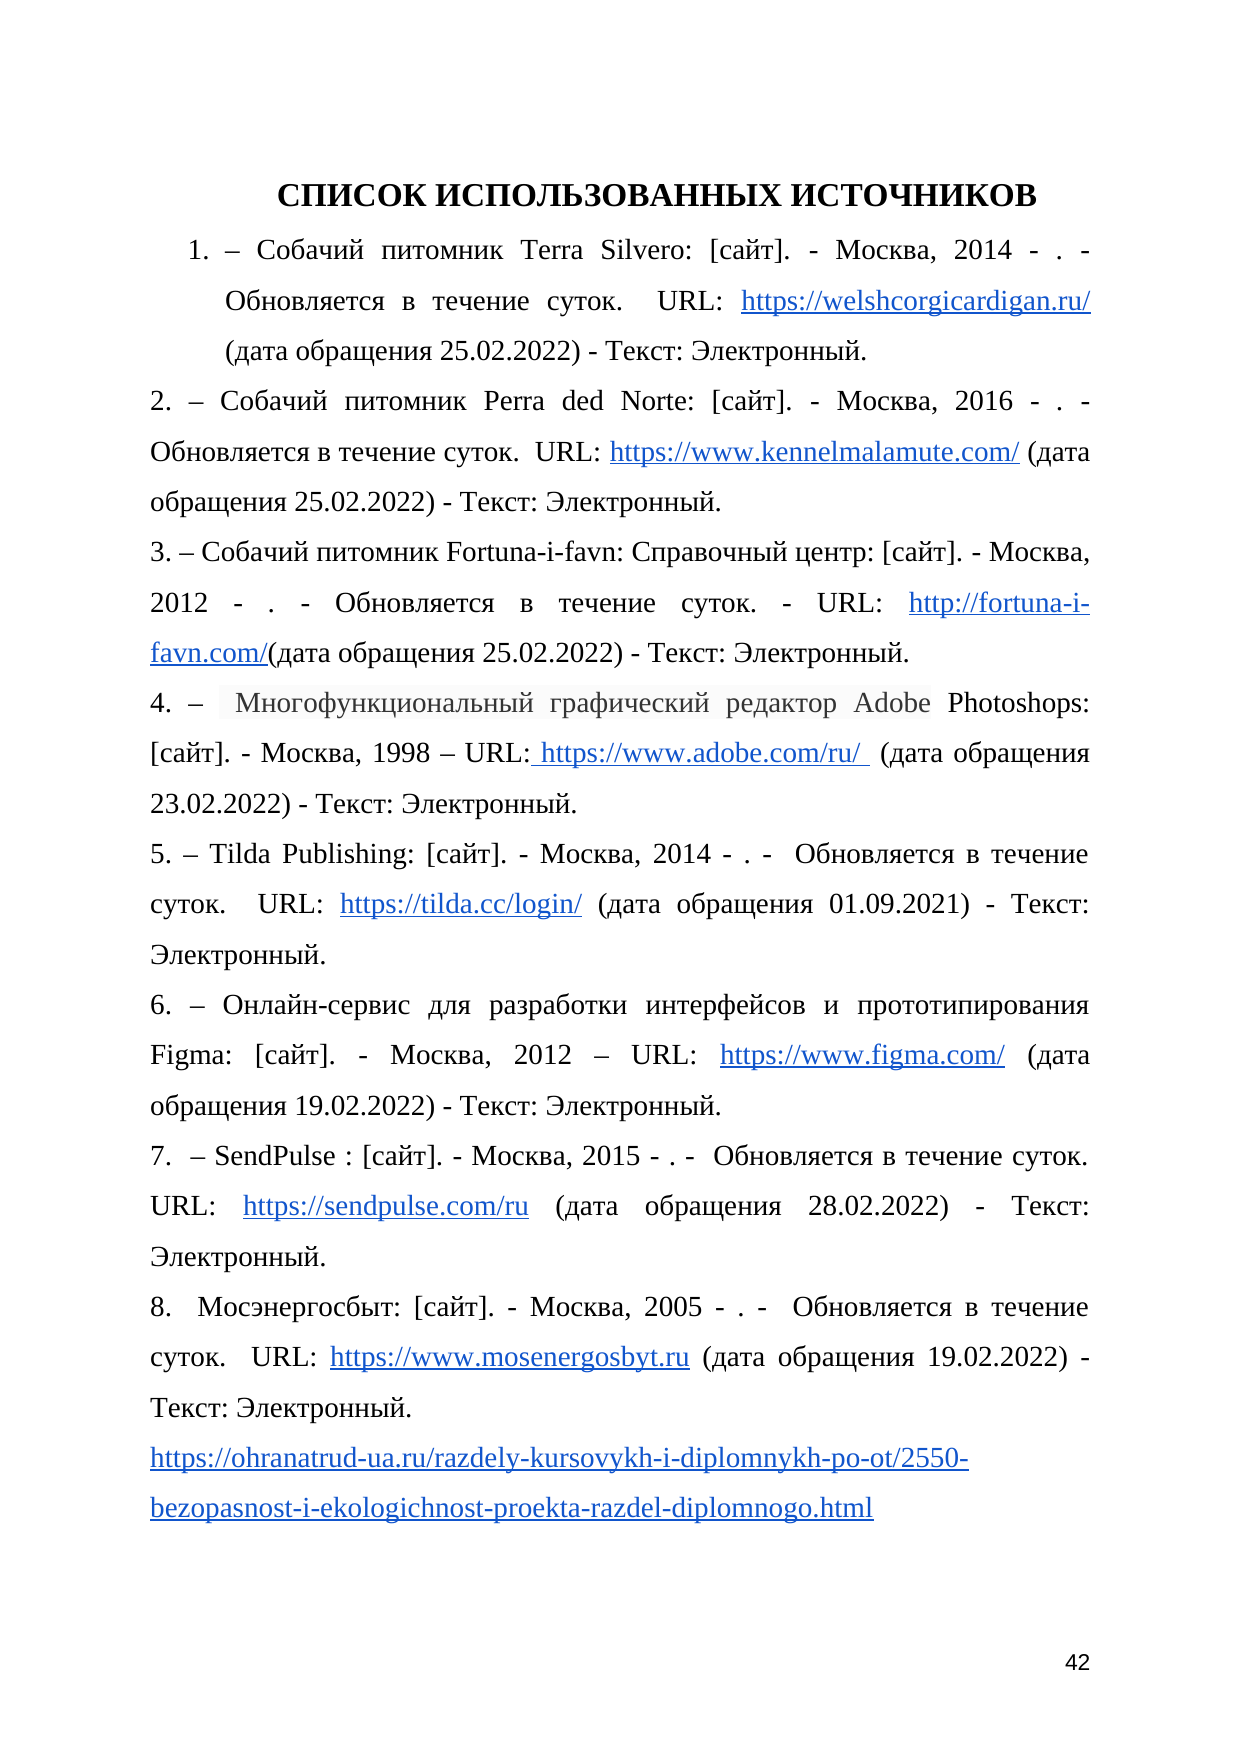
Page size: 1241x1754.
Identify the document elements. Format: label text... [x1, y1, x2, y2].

text 8. Мосэнергосбыт: [сайт]. - Москва, 2005 - . - Обновляется в течение суток. URL: https://www.mosenergosbyt.ru (дата обращения 19.02.2022) - Текcт: Электронный. [150, 1289, 1090, 1423]
list – Собачий питомник Terra Silvero: [сайт]. - Москва, 2014 - . - Обновляется в течение суток. URL: https://welshcorgicardigan.ru/ (дата обращения 25.02.2022) - Текcт: Электронный. [187, 232, 1090, 367]
text 2. – Собачий питомник Perra ded Norte: [сайт]. - Москва, 2016 - . - Обновляется в течение суток. URL: https://www.kennelmalamute.com/ (дата обращения 25.02.2022) - Текcт: Электронный. [150, 383, 1090, 518]
text https://ohranatrud-ua.ru/razdely-kursovykh-i-diplomnykh-po-ot/2550-bezopasnost-i-ekologichnost-proekta-razdel-diplomnogo.html [150, 1440, 1090, 1524]
text 6. – Онлайн-сервис для разработки интерфейсов и прототипирования Figma: [сайт]. - Москва, 2012 – URL: https://www.figma.com/ (дата обращения 19.02.2022) - Текcт: Электронный. [150, 987, 1090, 1121]
text 4. – Многофункциональный графический редактор Adobe Photoshops: [сайт]. - Москва, 1998 – URL: https://www.adobe.com/ru/ (дата обращения 23.02.2022) - Текcт: Электронный. [150, 685, 1090, 819]
subtitle СПИСОК ИСПОЛЬЗОВАННЫХ ИСТОЧНИКОВ [150, 175, 1090, 213]
text 5. – Tilda Publishing: [сайт]. - Москва, 2014 - . - Обновляется в течение суток. URL: https://tilda.cc/login/ (дата обращения 01.09.2021) - Текcт: Электронный. [150, 836, 1090, 970]
text 7. – SendPulse : [сайт]. - Москва, 2015 - . - Обновляется в течение суток. URL: https://sendpulse.com/ru (дата обращения 28.02.2022) - Текcт: Электронный. [150, 1138, 1090, 1272]
text 3. – Собачий питомник Fortuna-i-favn: Справочный центр: [сайт]. - Москва, 2012 - . - Обновляется в течение суток. - URL: http://fortuna-i-favn.com/(дата обращения 25.02.2022) - Текcт: Электронный. [150, 534, 1090, 668]
